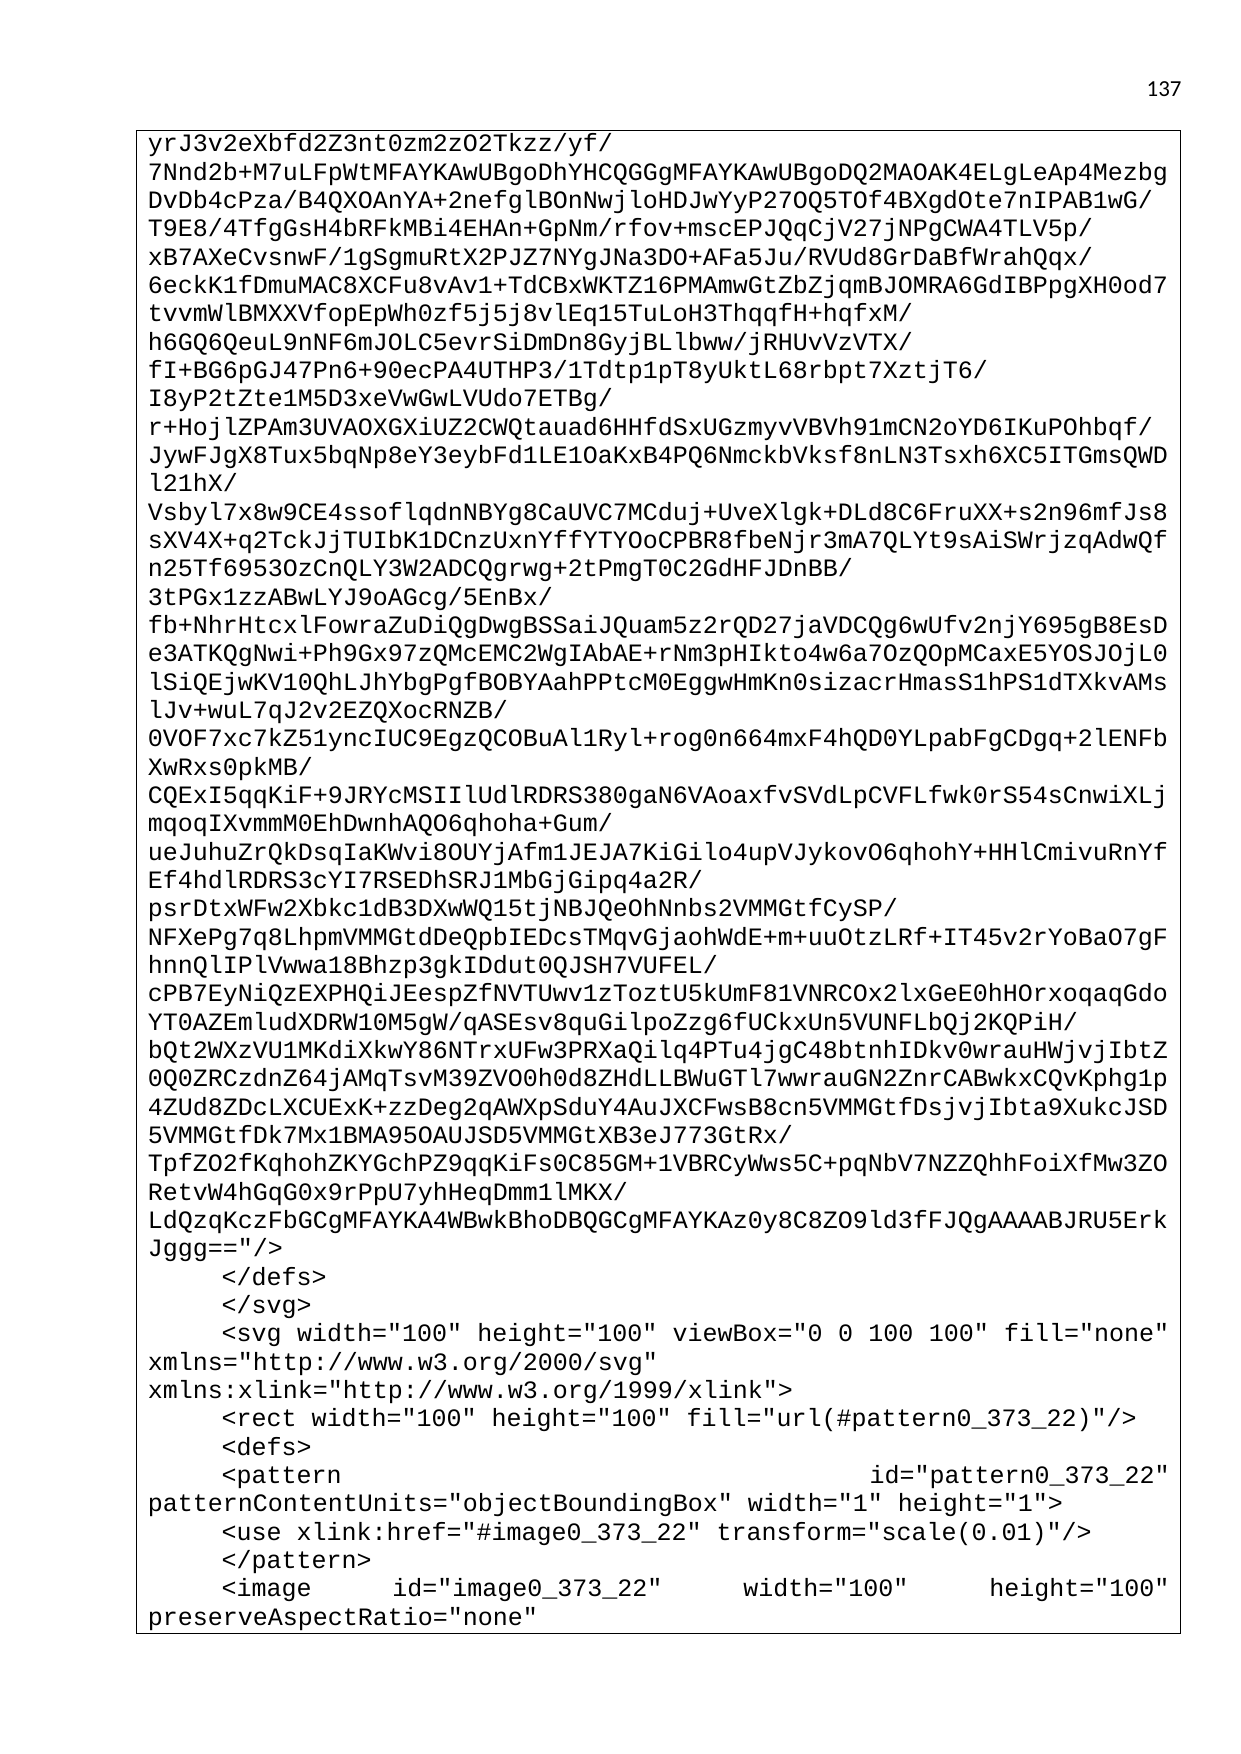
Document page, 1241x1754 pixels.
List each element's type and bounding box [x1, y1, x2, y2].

table_header [137, 131, 1180, 1633]
